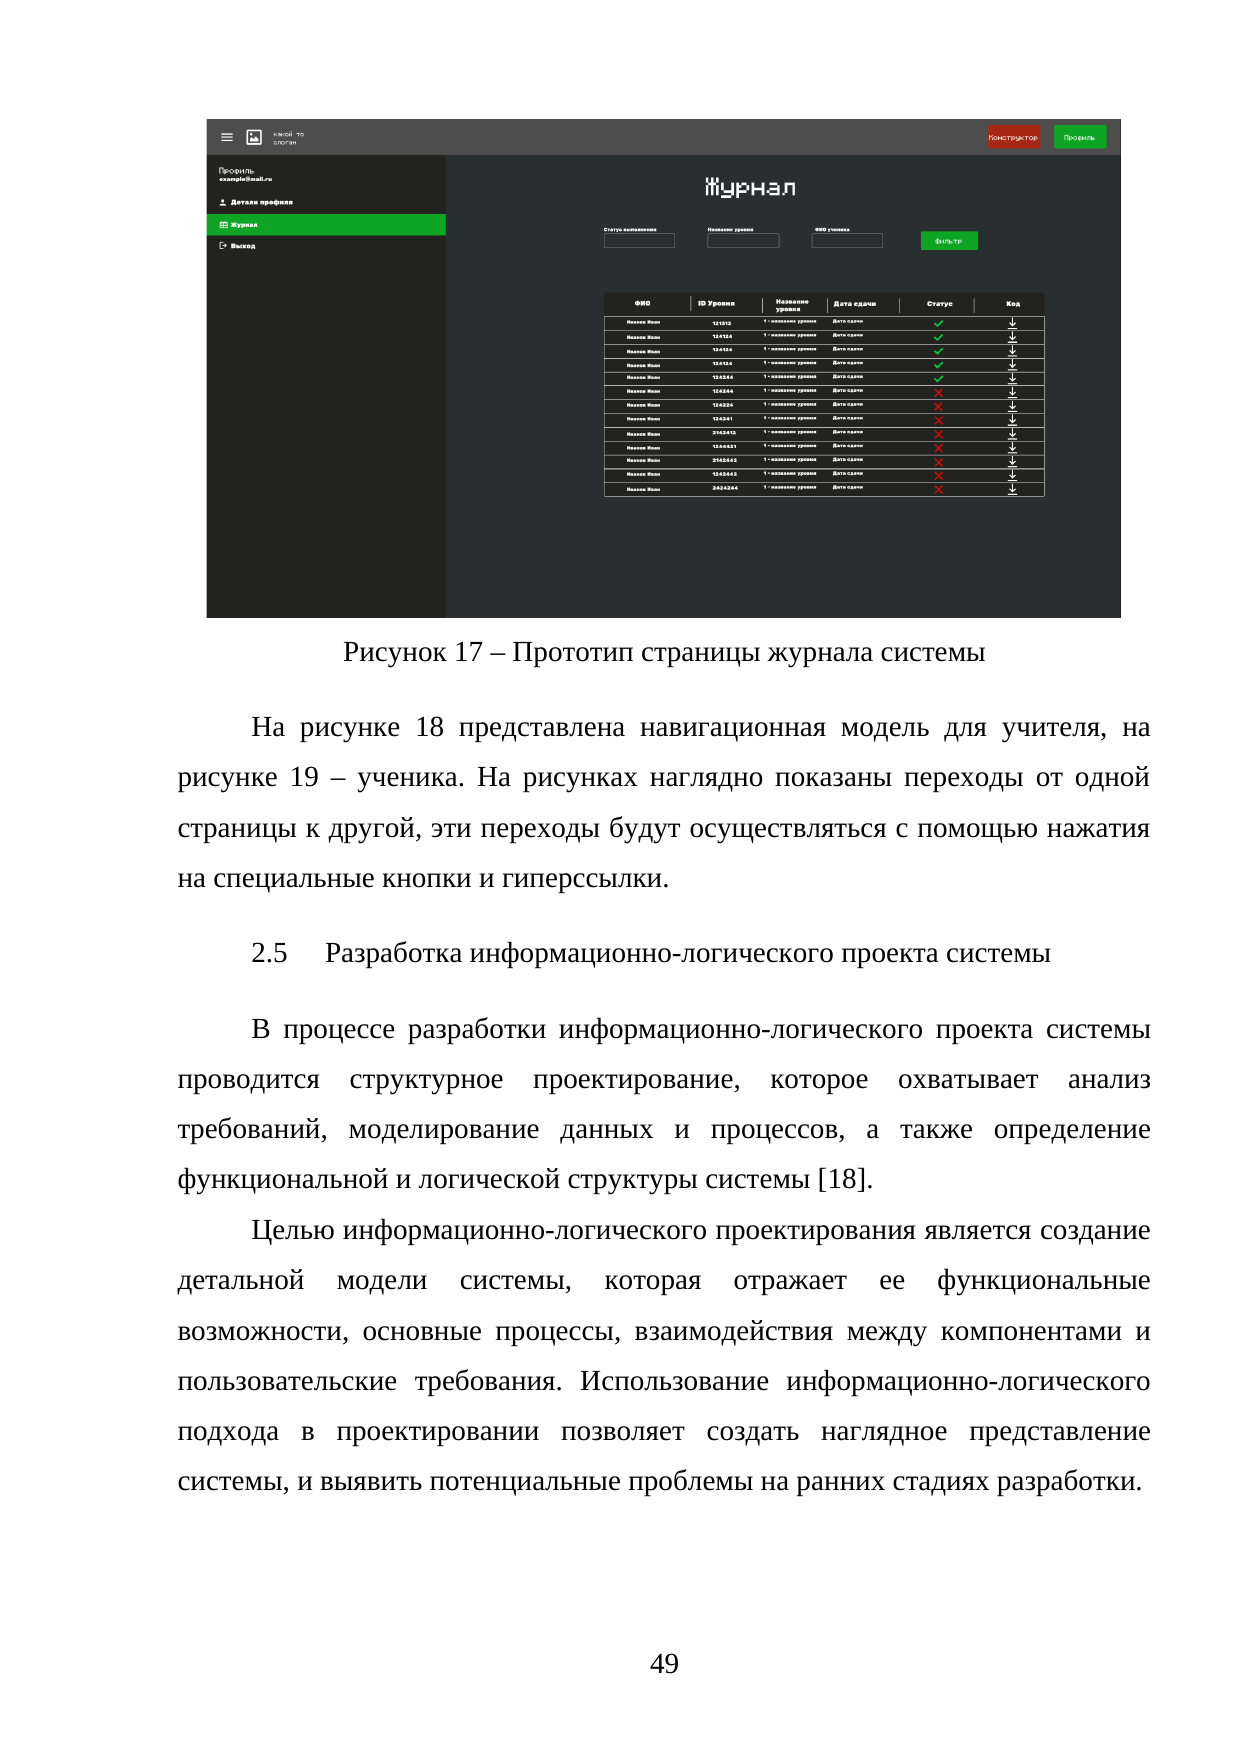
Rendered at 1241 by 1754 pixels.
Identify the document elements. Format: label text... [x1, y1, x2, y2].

text Целью информационно-логического проектирования является создание детальной модели системы, которая отражает ее функциональные возможности, основные процессы, взаимодействия между компонентами и пользовательские требования. Использование информационно-логического подхода в проектировании позволяет создать наглядное представление системы, и выявить потенциальные проблемы на ранних стадиях разработки. [177, 1212, 1152, 1497]
text Разработка информационно-логического проекта системы [251, 935, 1152, 969]
picture [206, 118, 1121, 618]
text Рисунок 17 – Прототип страницы журнала системы [177, 634, 1152, 667]
text В процессе разработки информационно-логического проекта системы проводится структурное проектирование, которое охватывает анализ требований, моделирование данных и процессов, а также определение функциональной и логической структуры системы [18]. [177, 1011, 1152, 1195]
text На рисунке 18 представлена навигационная модель для учителя, на рисунке 19 – ученика. На рисунках наглядно показаны переходы от одной страницы к другой, эти переходы будут осуществляться с помощью нажатия на специальные кнопки и гиперссылки. [177, 709, 1152, 894]
